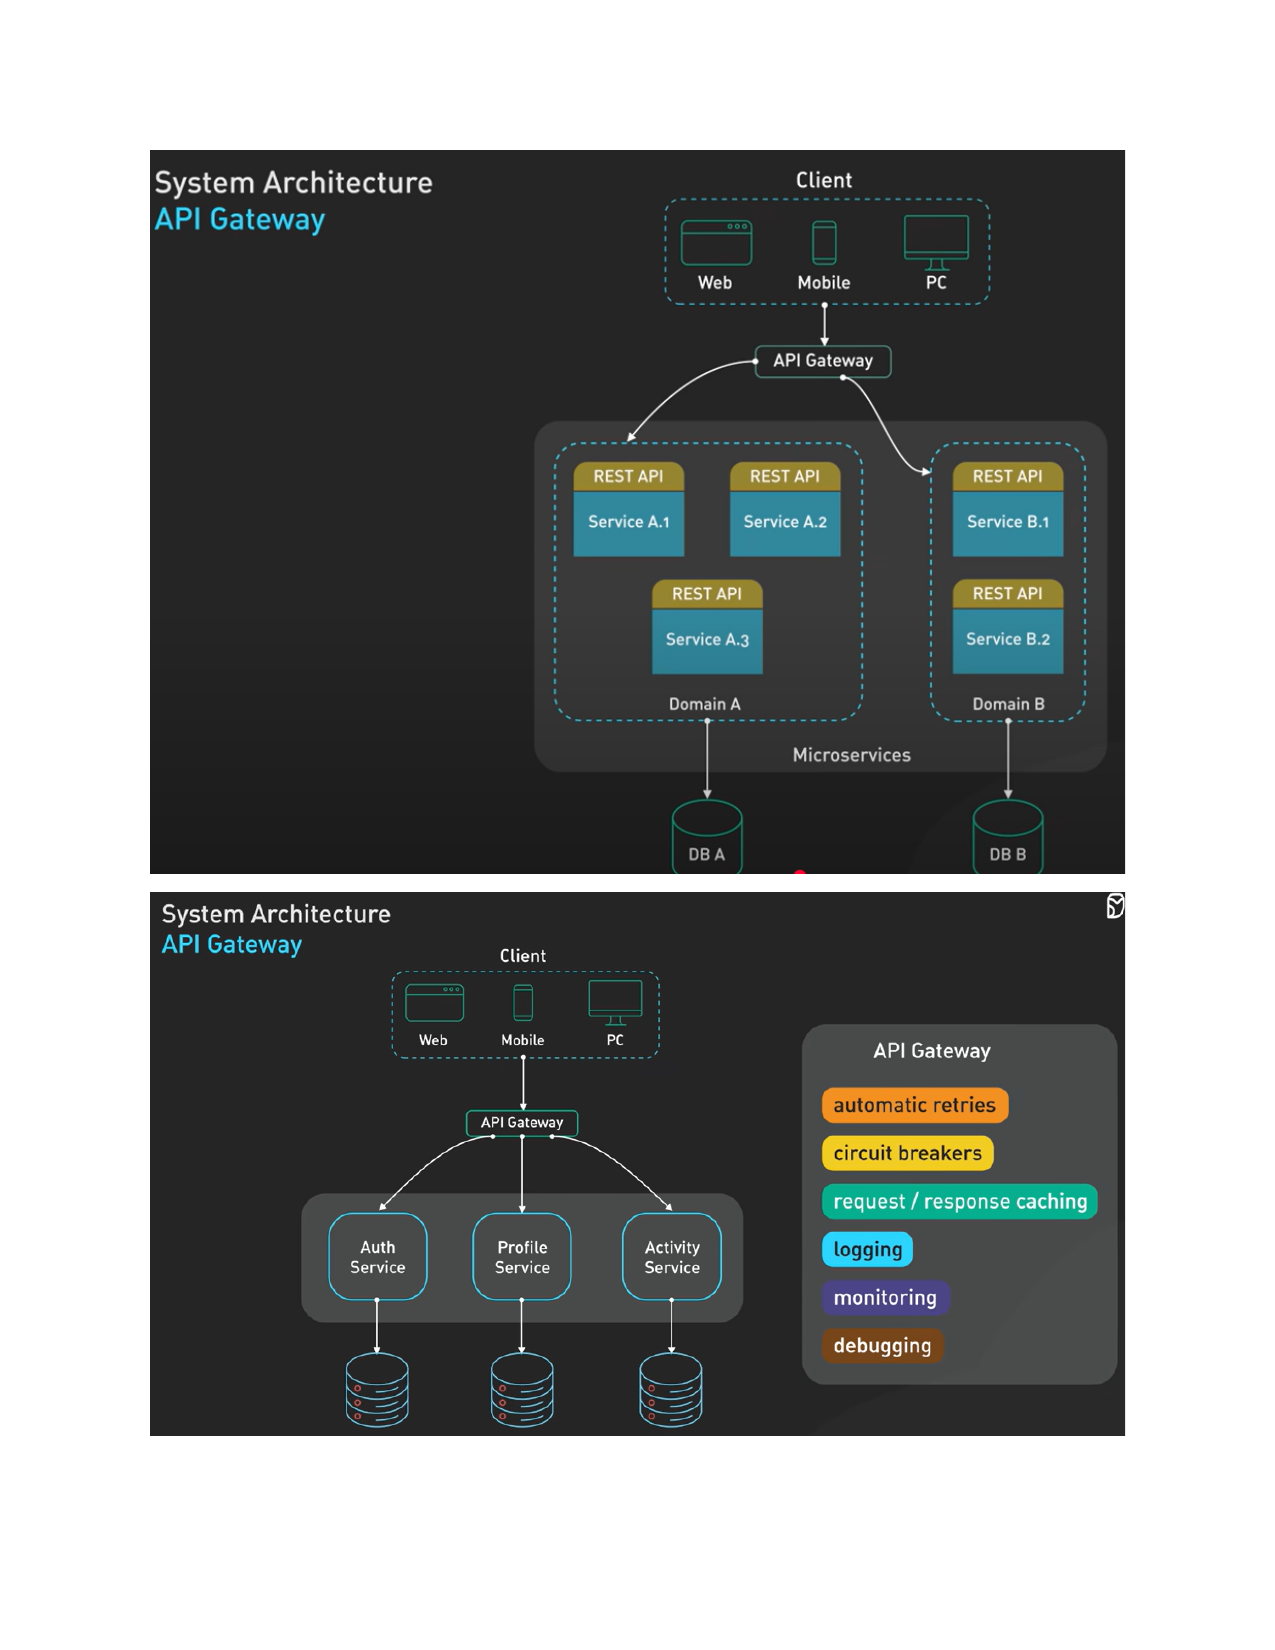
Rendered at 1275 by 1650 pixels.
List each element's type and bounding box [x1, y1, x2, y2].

picture [150, 150, 1125, 874]
picture [150, 892, 1125, 1436]
